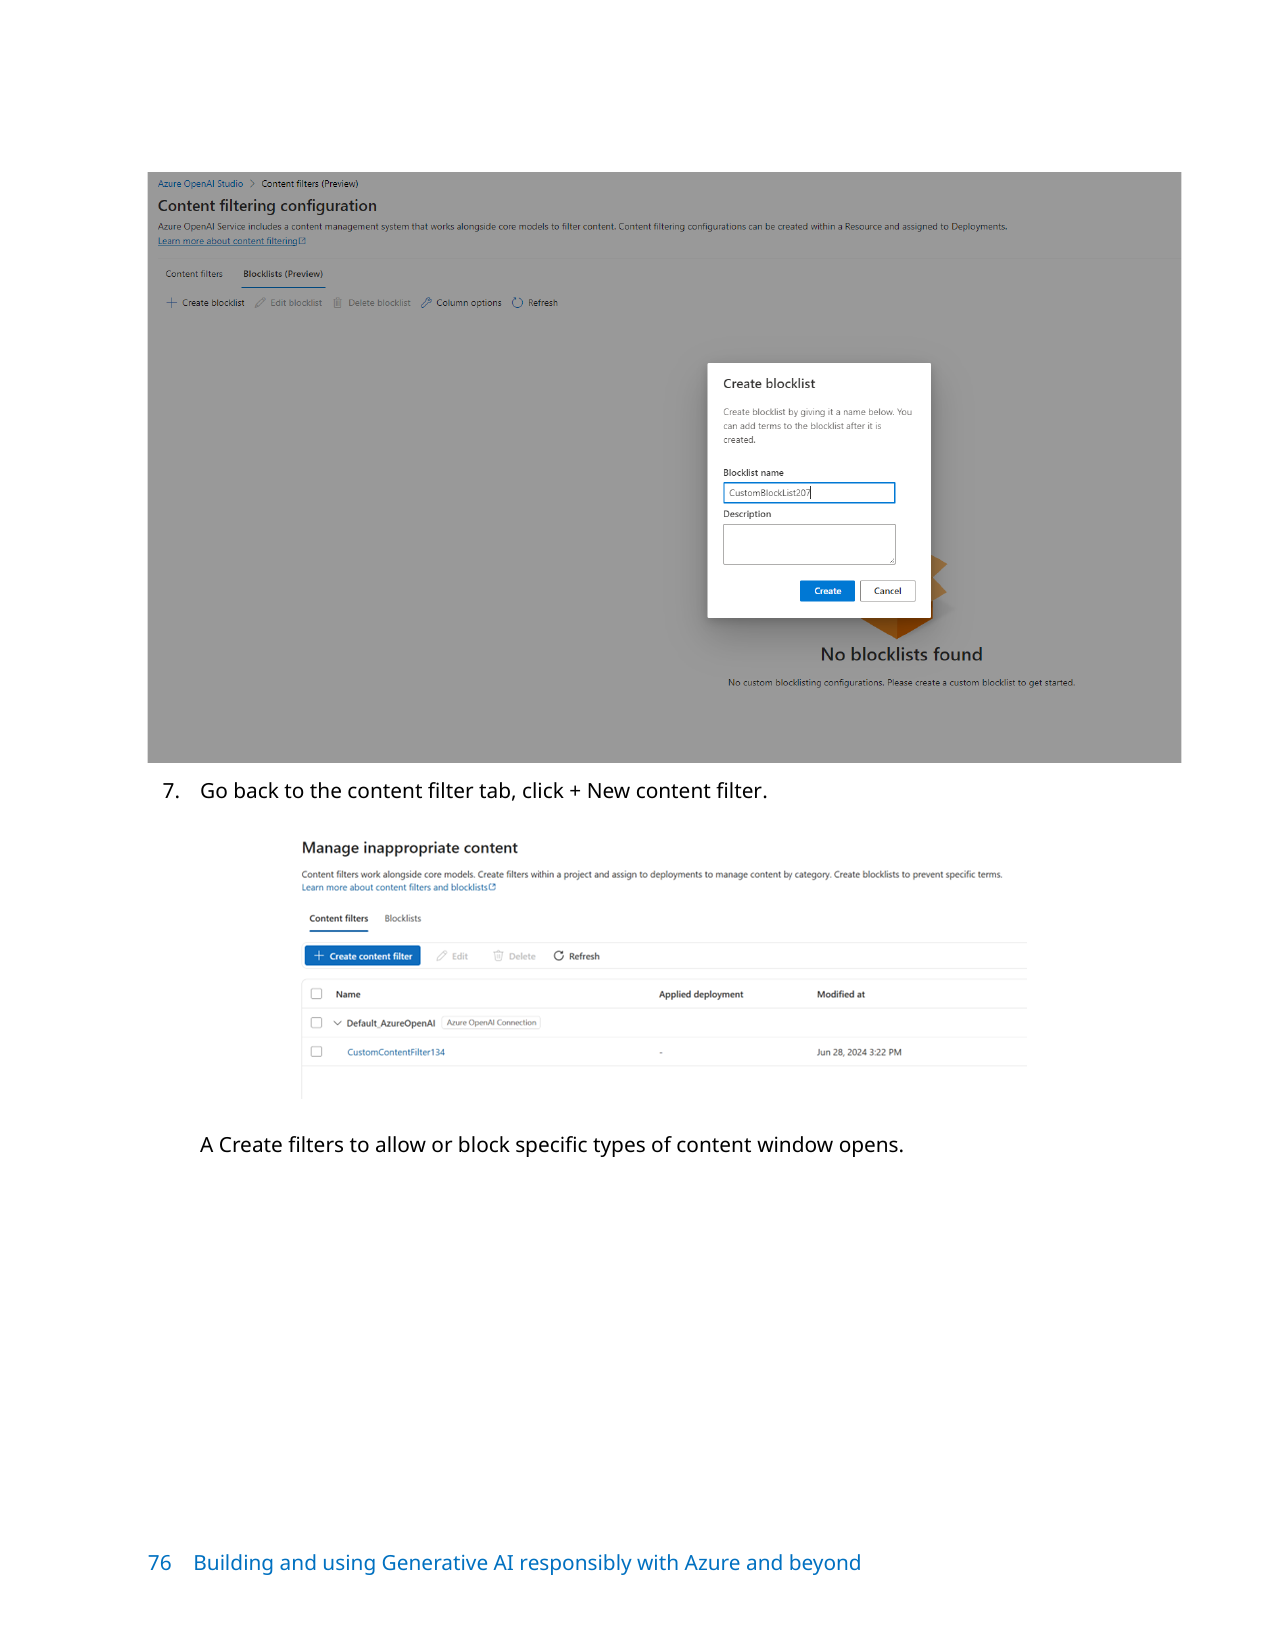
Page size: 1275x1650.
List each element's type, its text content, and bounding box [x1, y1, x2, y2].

list Go back to the content filter tab, click + New content filter. [162, 776, 1181, 805]
picture [289, 831, 1040, 1104]
picture [147, 172, 1182, 763]
text A Create filters to allow or block specific types of content window opens. [200, 1130, 1181, 1159]
